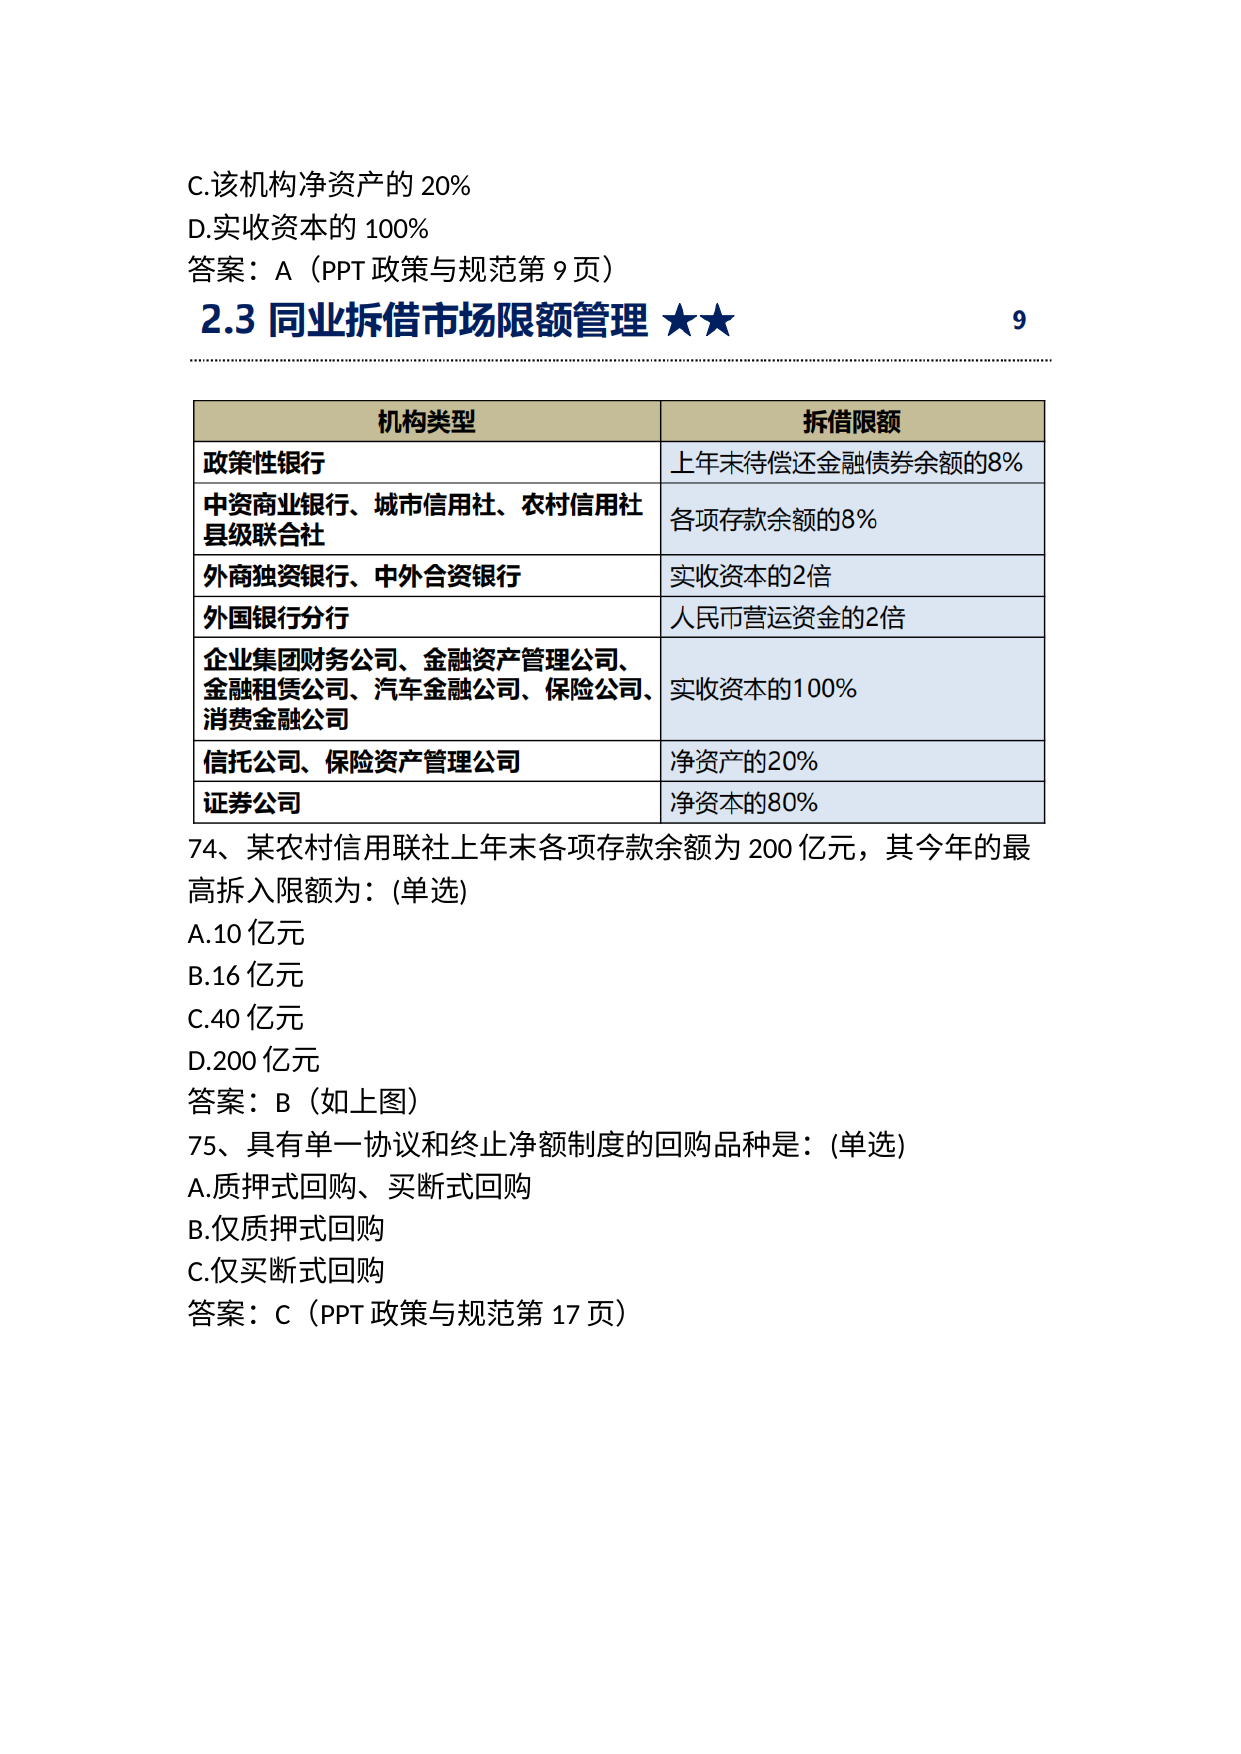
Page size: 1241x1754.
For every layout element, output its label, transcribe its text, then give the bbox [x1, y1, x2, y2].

text C.该机构净资产的20% [187, 162, 1053, 204]
text A.质押式回购、买断式回购 [187, 1163, 1053, 1206]
text 答案：A（PPT政策与规范第9页） [187, 247, 1053, 289]
text 74、某农村信用联社上年末各项存款余额为200亿元，其今年的最高拆入限额为：(单选) [187, 825, 1053, 909]
text B.仅质押式回购 [187, 1206, 1053, 1248]
picture [187, 288, 1052, 825]
text A.10亿元 [187, 909, 1053, 952]
text D.实收资本的100% [187, 204, 1053, 247]
text C.40亿元 [187, 994, 1053, 1036]
text C.仅买断式回购 [187, 1248, 1053, 1290]
text D.200亿元 [187, 1036, 1053, 1079]
text 答案：C（PPT政策与规范第17页） [187, 1290, 1053, 1332]
text 答案：B（如上图） [187, 1079, 1053, 1121]
text 75、具有单一协议和终止净额制度的回购品种是：(单选) [187, 1121, 1053, 1163]
text B.16亿元 [187, 952, 1053, 994]
